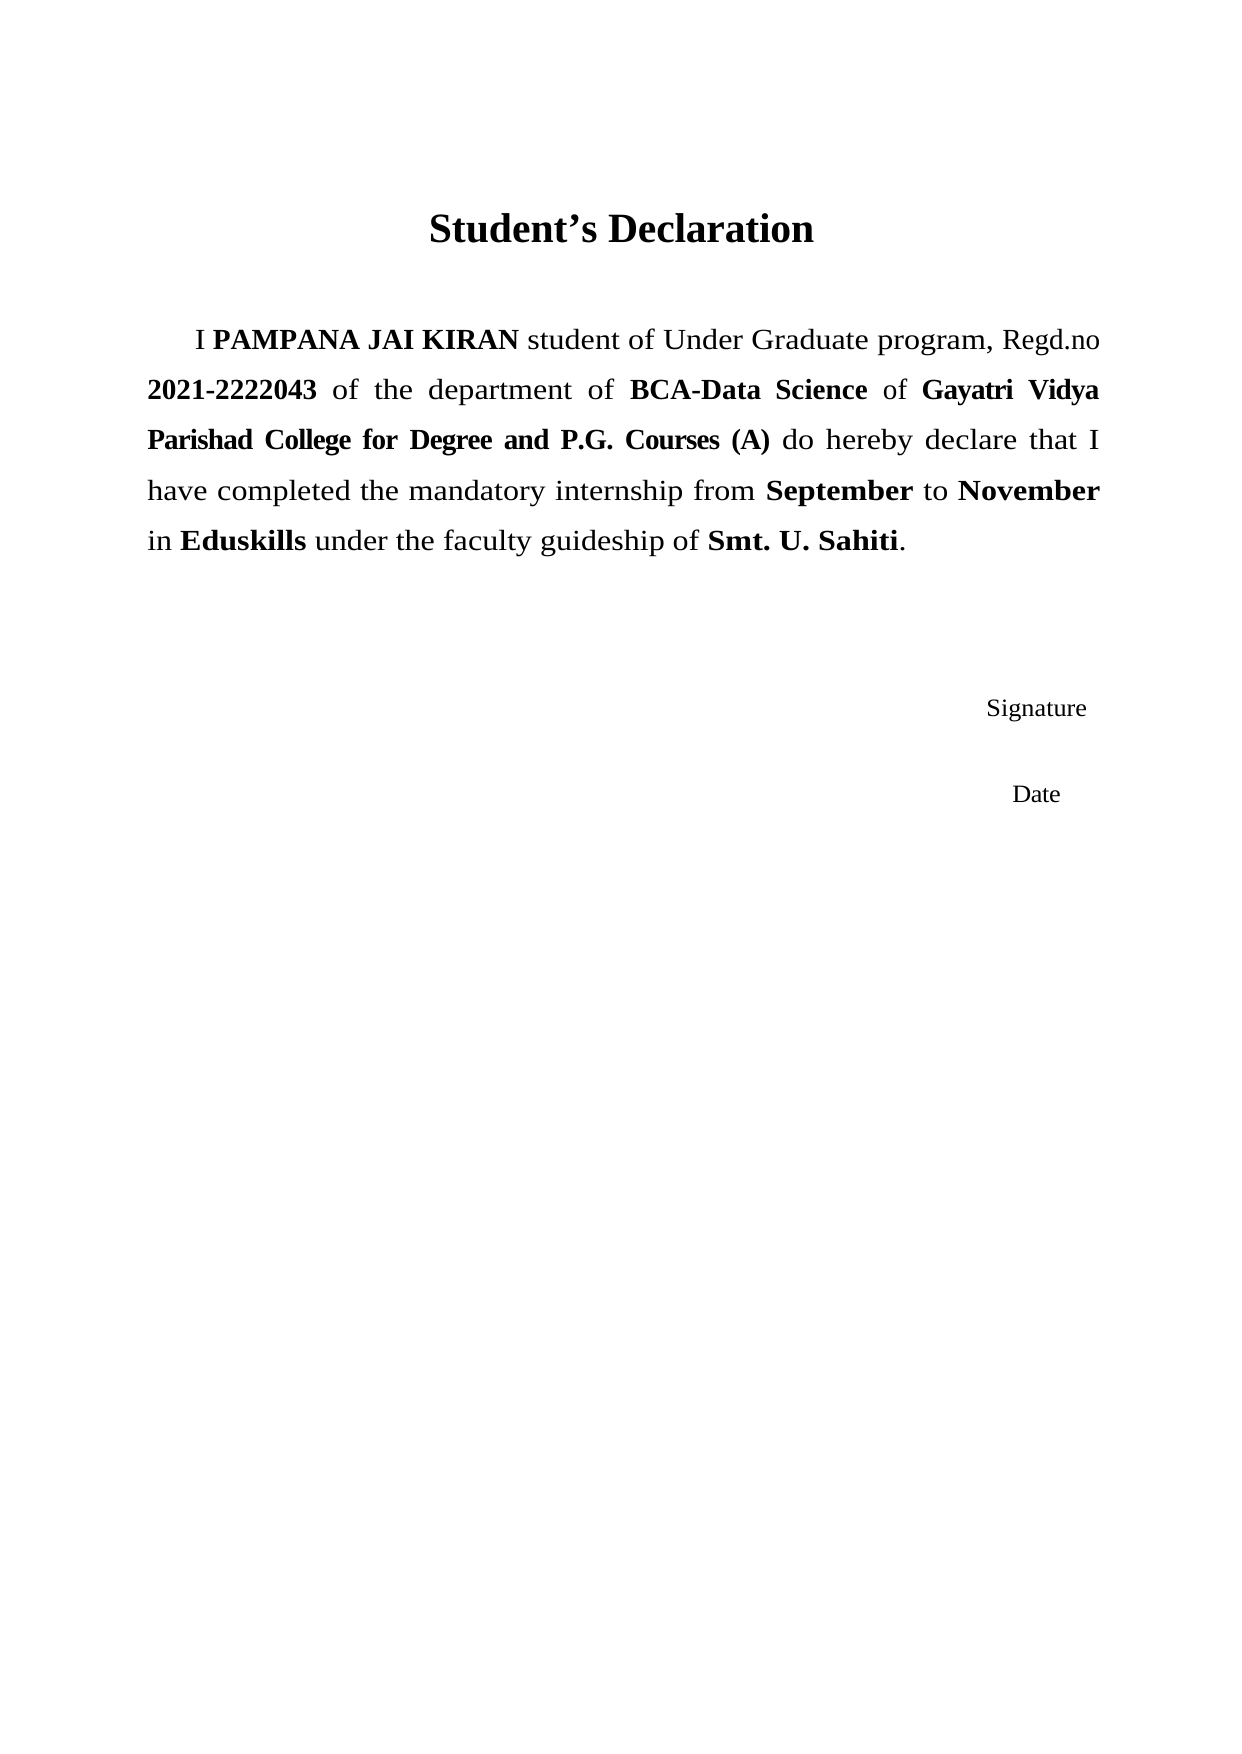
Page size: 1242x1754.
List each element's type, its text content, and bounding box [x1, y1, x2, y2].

text Date [897, 779, 1112, 808]
subtitle Student’s Declaration [135, 204, 1107, 252]
text I PAMPANA JAI KIRAN student of Under Graduate program, Regd.no 2021-2222043 of the department of BCA-Data Science of Gayatri Vidya Parishad College for Degree and P.G. Courses (A) do hereby declare that I have completed the mandatory internship from September to November in Eduskills under the faculty guideship of Smt. U. Sahiti. [147, 322, 1100, 557]
text Signature [897, 693, 1112, 722]
